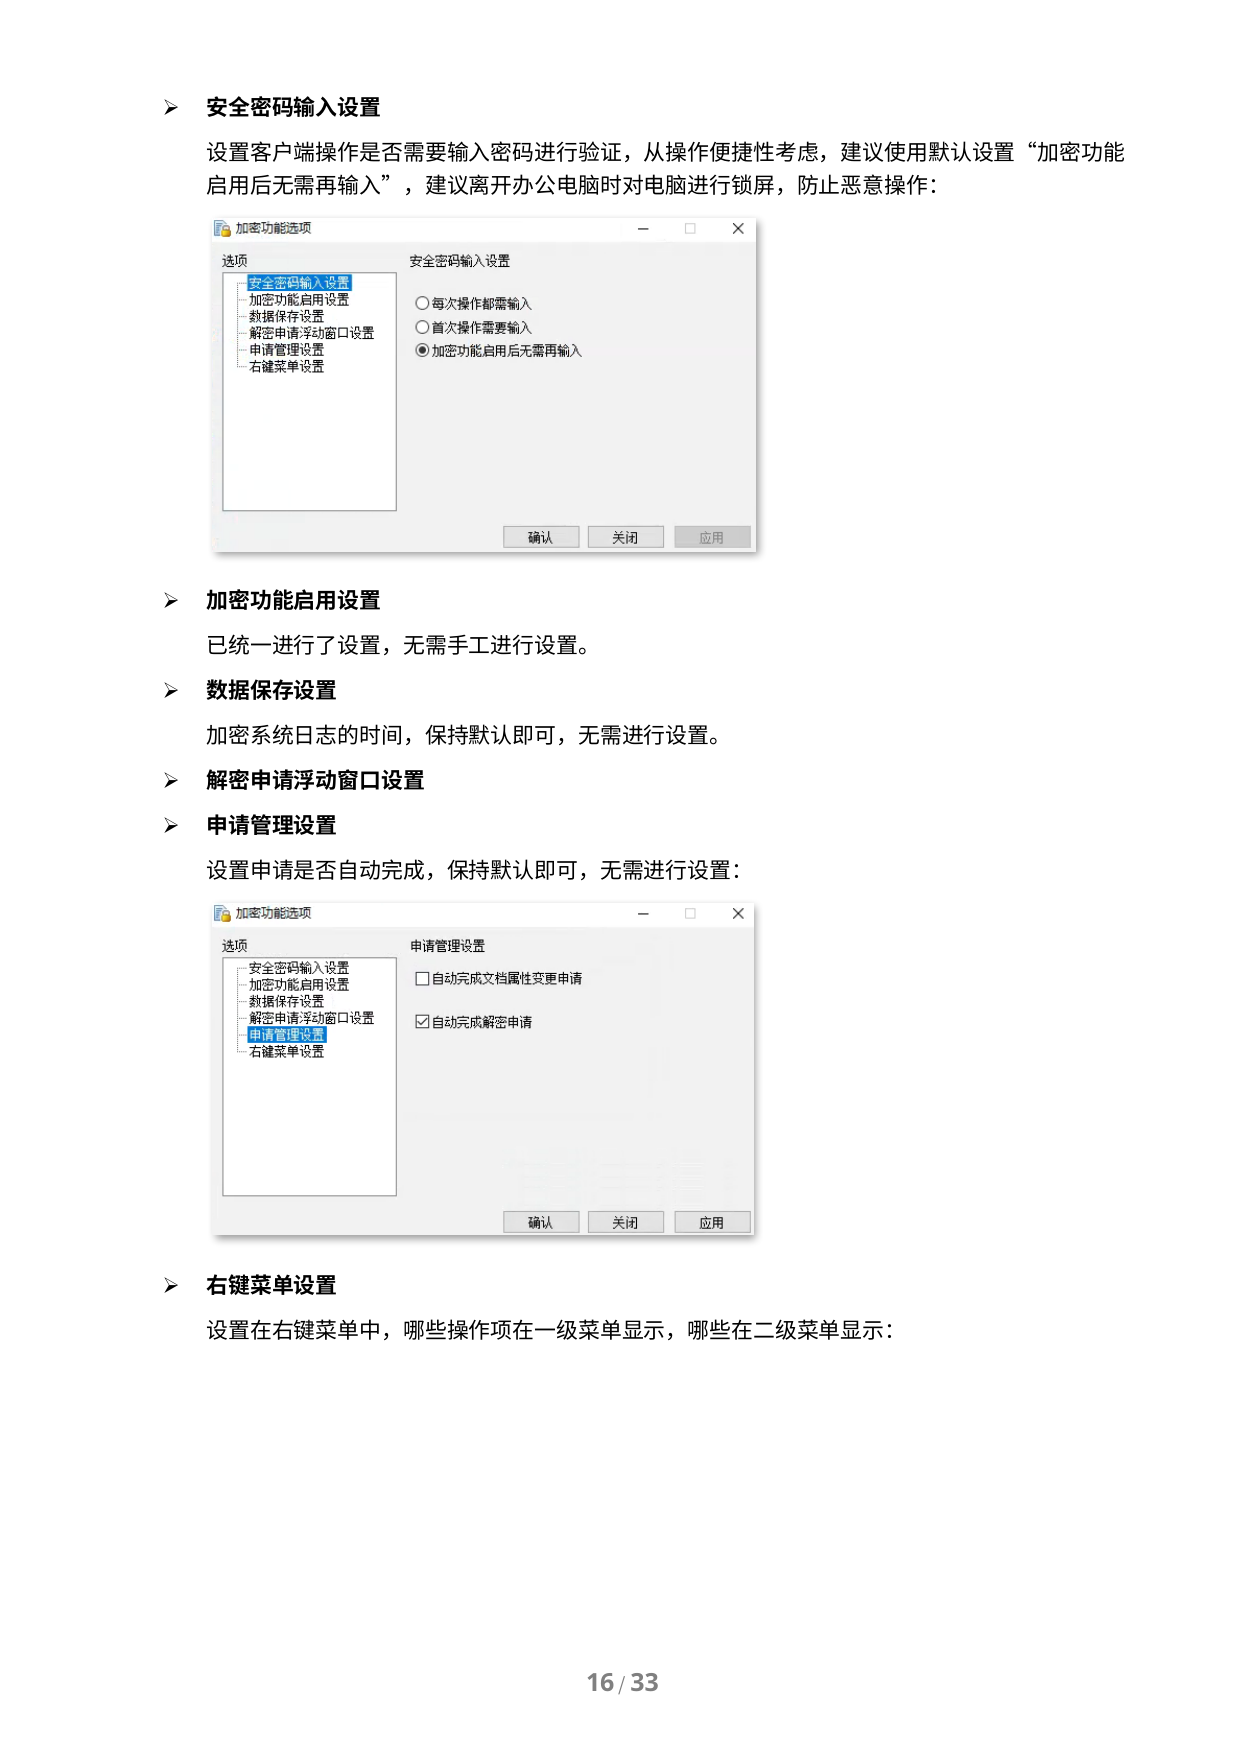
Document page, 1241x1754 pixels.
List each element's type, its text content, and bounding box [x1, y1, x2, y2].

list 解密申请浮动窗口设置 [162, 762, 1165, 795]
list 申请管理设置 [162, 807, 1165, 840]
list 数据保存设置 [162, 672, 1165, 705]
list 右键菜单设置 [162, 1267, 1165, 1300]
picture [212, 218, 756, 552]
picture [212, 903, 754, 1235]
list 加密功能启用设置 [162, 582, 1165, 615]
list 安全密码输入设置 [162, 90, 1165, 122]
text 加密系统日志的时间，保持默认即可，无需进行设置。 [206, 717, 1143, 750]
text 已统一进行了设置，无需手工进行设置。 [206, 627, 1143, 660]
text 设置申请是否自动完成，保持默认即可，无需进行设置： [206, 852, 1143, 885]
text 设置在右键菜单中，哪些操作项在一级菜单显示，哪些在二级菜单显示： [206, 1312, 1143, 1345]
text 设置客户端操作是否需要输入密码进行验证，从操作便捷性考虑，建议使用默认设置“加密功能启用后无需再输入”，建议离开办公电脑时对电脑进行锁屏，防止恶意操作： [206, 135, 1143, 200]
